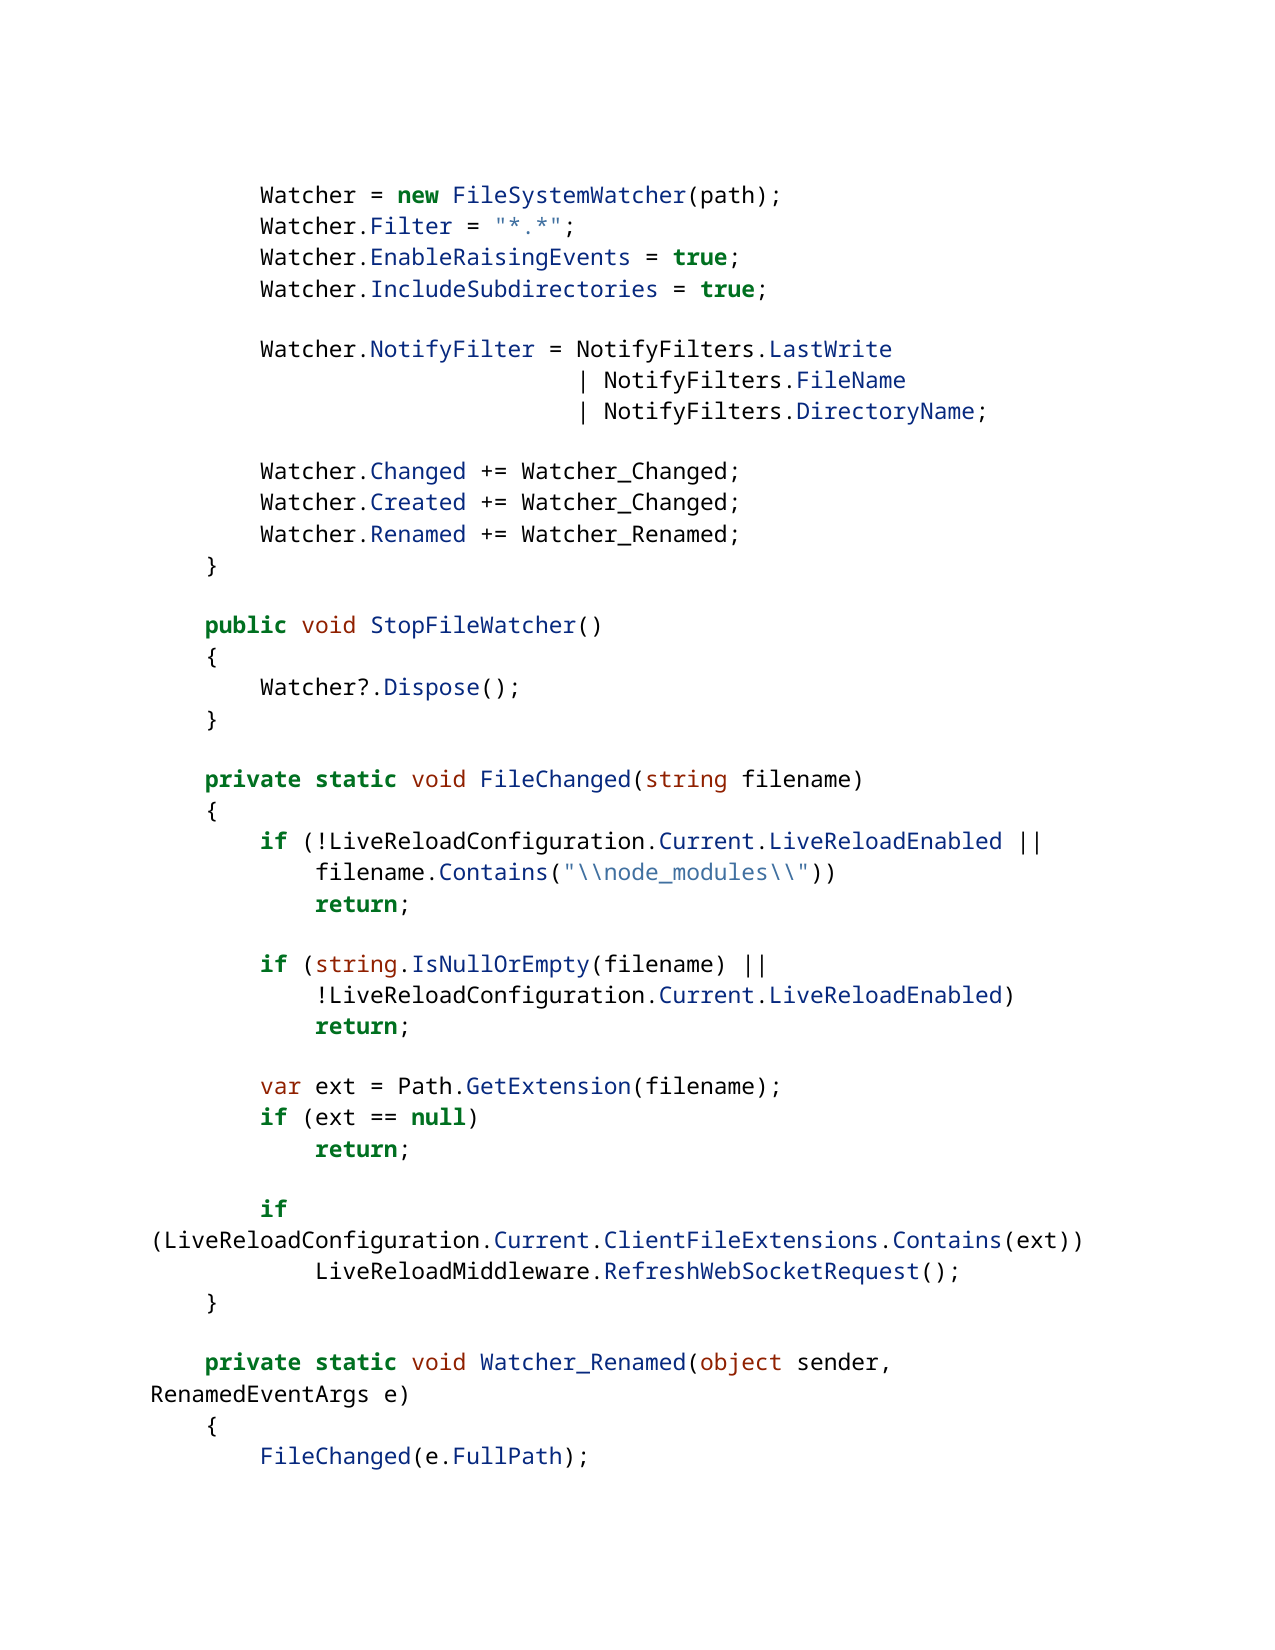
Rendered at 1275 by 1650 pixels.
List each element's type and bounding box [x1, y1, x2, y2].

text [150, 150, 1125, 1471]
